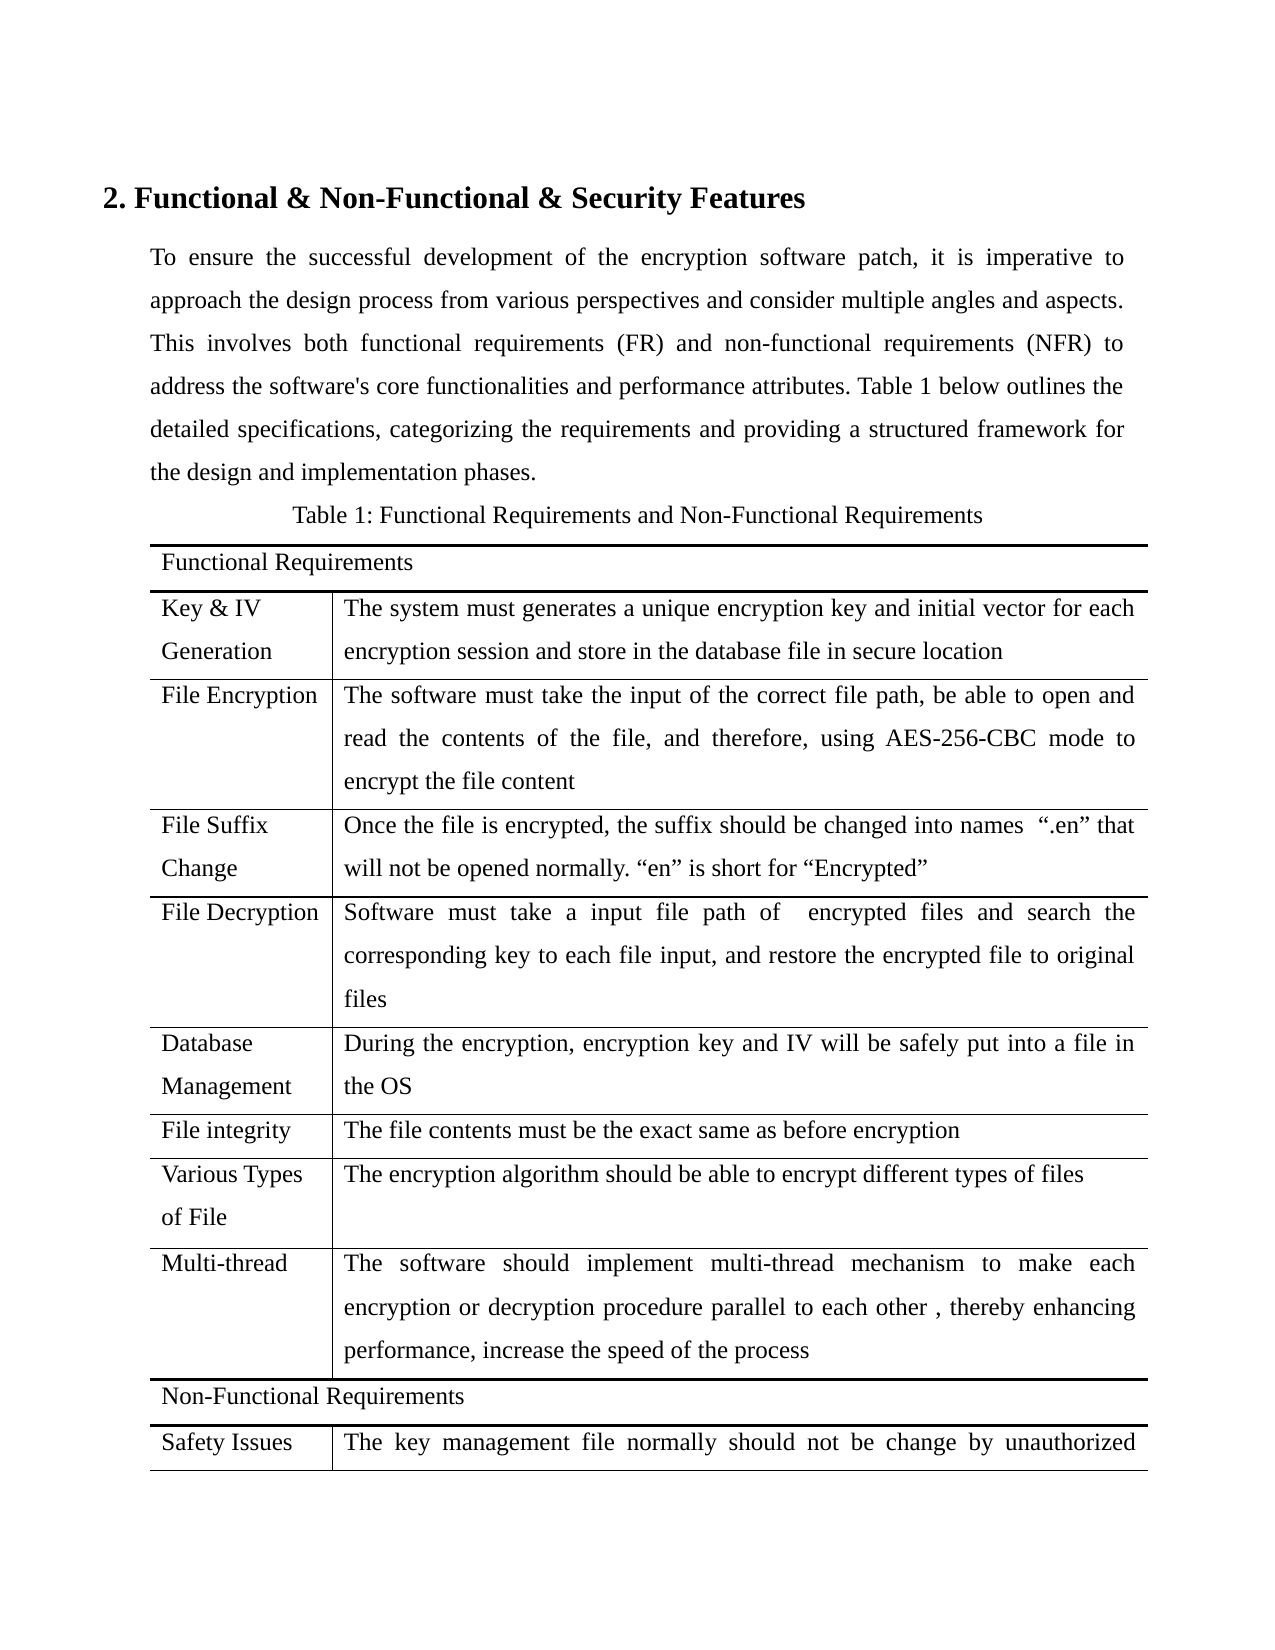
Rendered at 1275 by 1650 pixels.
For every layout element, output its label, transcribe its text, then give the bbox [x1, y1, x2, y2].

table_cell The file contents must be the exact same as before encryption [333, 1115, 1147, 1158]
table_cell Safety Issues [150, 1427, 332, 1470]
table_cell Database Management [150, 1028, 332, 1114]
table_cell Once the file is encrypted, the suffix should be changed into names “.en” that will not be opened normally. “en” is short for “Encrypted” [333, 810, 1147, 896]
table_cell Key & IV Generation [150, 593, 332, 679]
table_cell File integrity [150, 1115, 332, 1158]
table_cell The encryption algorithm should be able to encrypt different types of files [333, 1159, 1147, 1247]
table_cell The system must generates a unique encryption key and initial vector for each encryption session and store in the database file in secure location [333, 593, 1147, 679]
subtitle Functional & Non-Functional & Security Features [103, 175, 1125, 217]
table_cell Non-Functional Requirements [150, 1381, 1147, 1424]
table_cell Software must take a input file path of encrypted files and search the corresponding key to each file input, and restore the encrypted file to original files [333, 898, 1147, 1027]
table_header Functional Requirements [150, 547, 1147, 590]
table_cell Multi-thread [150, 1249, 332, 1378]
table_cell The software should implement multi-thread mechanism to make each encryption or decryption procedure parallel to each other , thereby enhancing performance, increase the speed of the process [333, 1249, 1147, 1378]
text Table 1: Functional Requirements and Non-Functional Requirements [150, 500, 1125, 529]
table_cell File Suffix Change [150, 810, 332, 896]
text To ensure the successful development of the encryption software patch, it is imperative to approach the design process from various perspectives and consider multiple angles and aspects. This involves both functional requirements (FR) and non-functional requirements (NFR) to address the software's core functionalities and performance attributes. Table 1 below outlines the detailed specifications, categorizing the requirements and providing a structured framework for the design and implementation phases. [150, 242, 1125, 486]
table_cell File Encryption [150, 680, 332, 809]
table_cell During the encryption, encryption key and IV will be safely put into a file in the OS [333, 1028, 1147, 1114]
table_cell The software must take the input of the correct file path, be able to open and read the contents of the file, and therefore, using AES-256-CBC mode to encrypt the file content [333, 680, 1147, 809]
table_cell File Decryption [150, 898, 332, 1027]
table_cell Various Types of File [150, 1159, 332, 1247]
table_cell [333, 1427, 1147, 1470]
